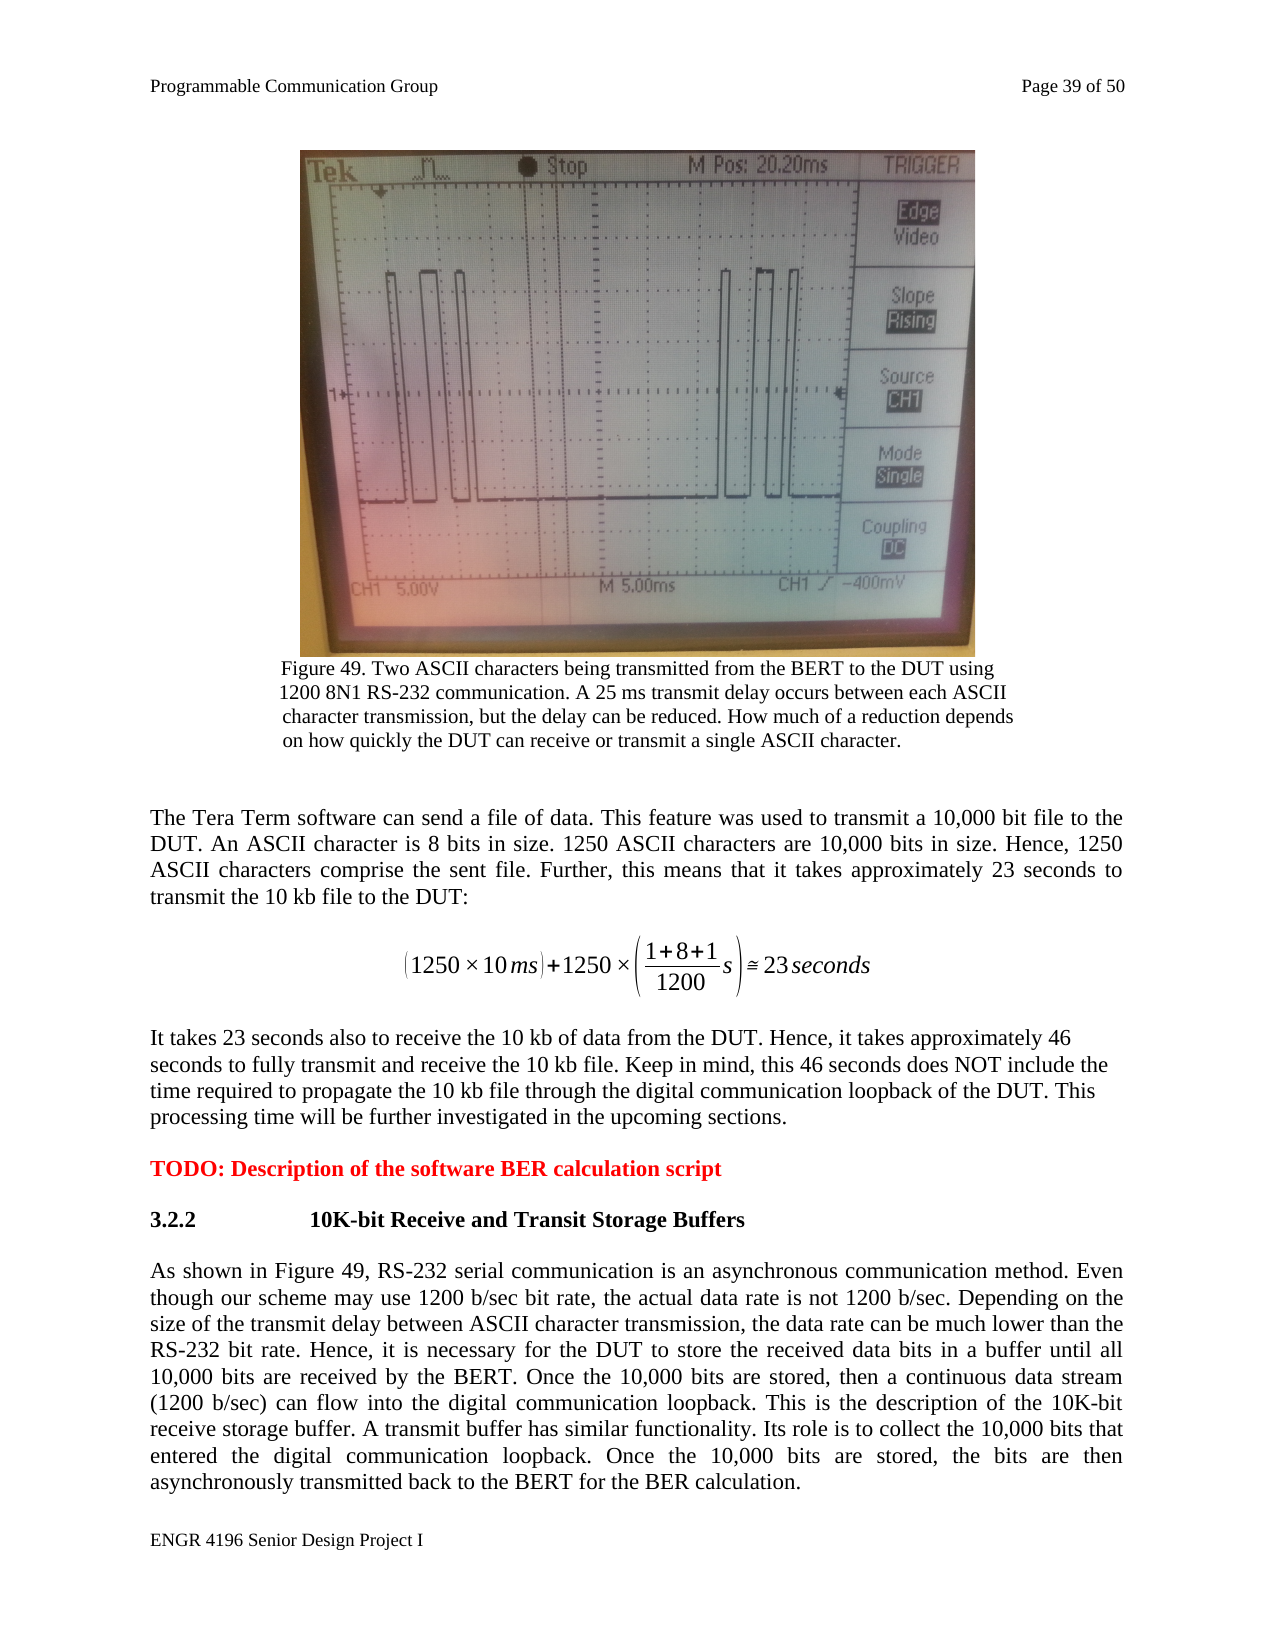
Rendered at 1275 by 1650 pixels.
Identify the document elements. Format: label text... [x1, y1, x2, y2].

text on how quickly the DUT can receive or transmit a single ASCII character. [225, 728, 1125, 752]
text 1200 8N1 RS-232 communication. A 25 ms transmit delay occurs between each ASCII [150, 680, 1125, 704]
text The Tera Term software can send a file of data. This feature was used to transmit a 10,000 bit file to the DUT. An ASCII character is 8 bits in size. 1250 ASCII characters are 10,000 bits in size. Hence, 1250 ASCII characters comprise the sent file. Further, this means that it takes approximately 23 seconds to transmit the 10 kb file to the DUT: [150, 804, 1125, 909]
text As shown in Figure 49, RS-232 serial communication is an asynchronous communication method. Even though our scheme may use 1200 b/sec bit rate, the actual data rate is not 1200 b/sec. Depending on the size of the transmit delay between ASCII character transmission, the data rate can be much lower than the RS-232 bit rate. Hence, it is necessary for the DUT to store the received data bits in a buffer until all 10,000 bits are received by the BERT. Once the 10,000 bits are stored, then a continuous data stream (1200 b/sec) can flow into the digital communication loopback. This is the description of the 10K-bit receive storage buffer. A transmit buffer has similar functionality. Its role is to collect the 10,000 bits that entered the digital communication loopback. Once the 10,000 bits are stored, the bits are then asynchronously transmitted back to the BERT for the BER calculation. [150, 1257, 1125, 1494]
text character transmission, but the delay can be reduced. How much of a reduction depends [150, 704, 1125, 728]
text Figure 49. Two ASCII characters being transmitted from the BERT to the DUT using [150, 656, 1125, 680]
subtitle 3.2.2 10K-bit Receive and Transit Storage Buffers [150, 1206, 1125, 1232]
picture [300, 150, 976, 657]
text It takes 23 seconds also to receive the 10 kb of data from the DUT. Hence, it takes approximately 46 seconds to fully transmit and receive the 10 kb file. Keep in mind, this 46 seconds does NOT include the time required to propagate the 10 kb file through the digital communication loopback of the DUT. This processing time will be further investigated in the upcoming sections. [150, 1024, 1125, 1130]
text TODO: Description of the software BER calculation script [150, 1155, 1125, 1181]
